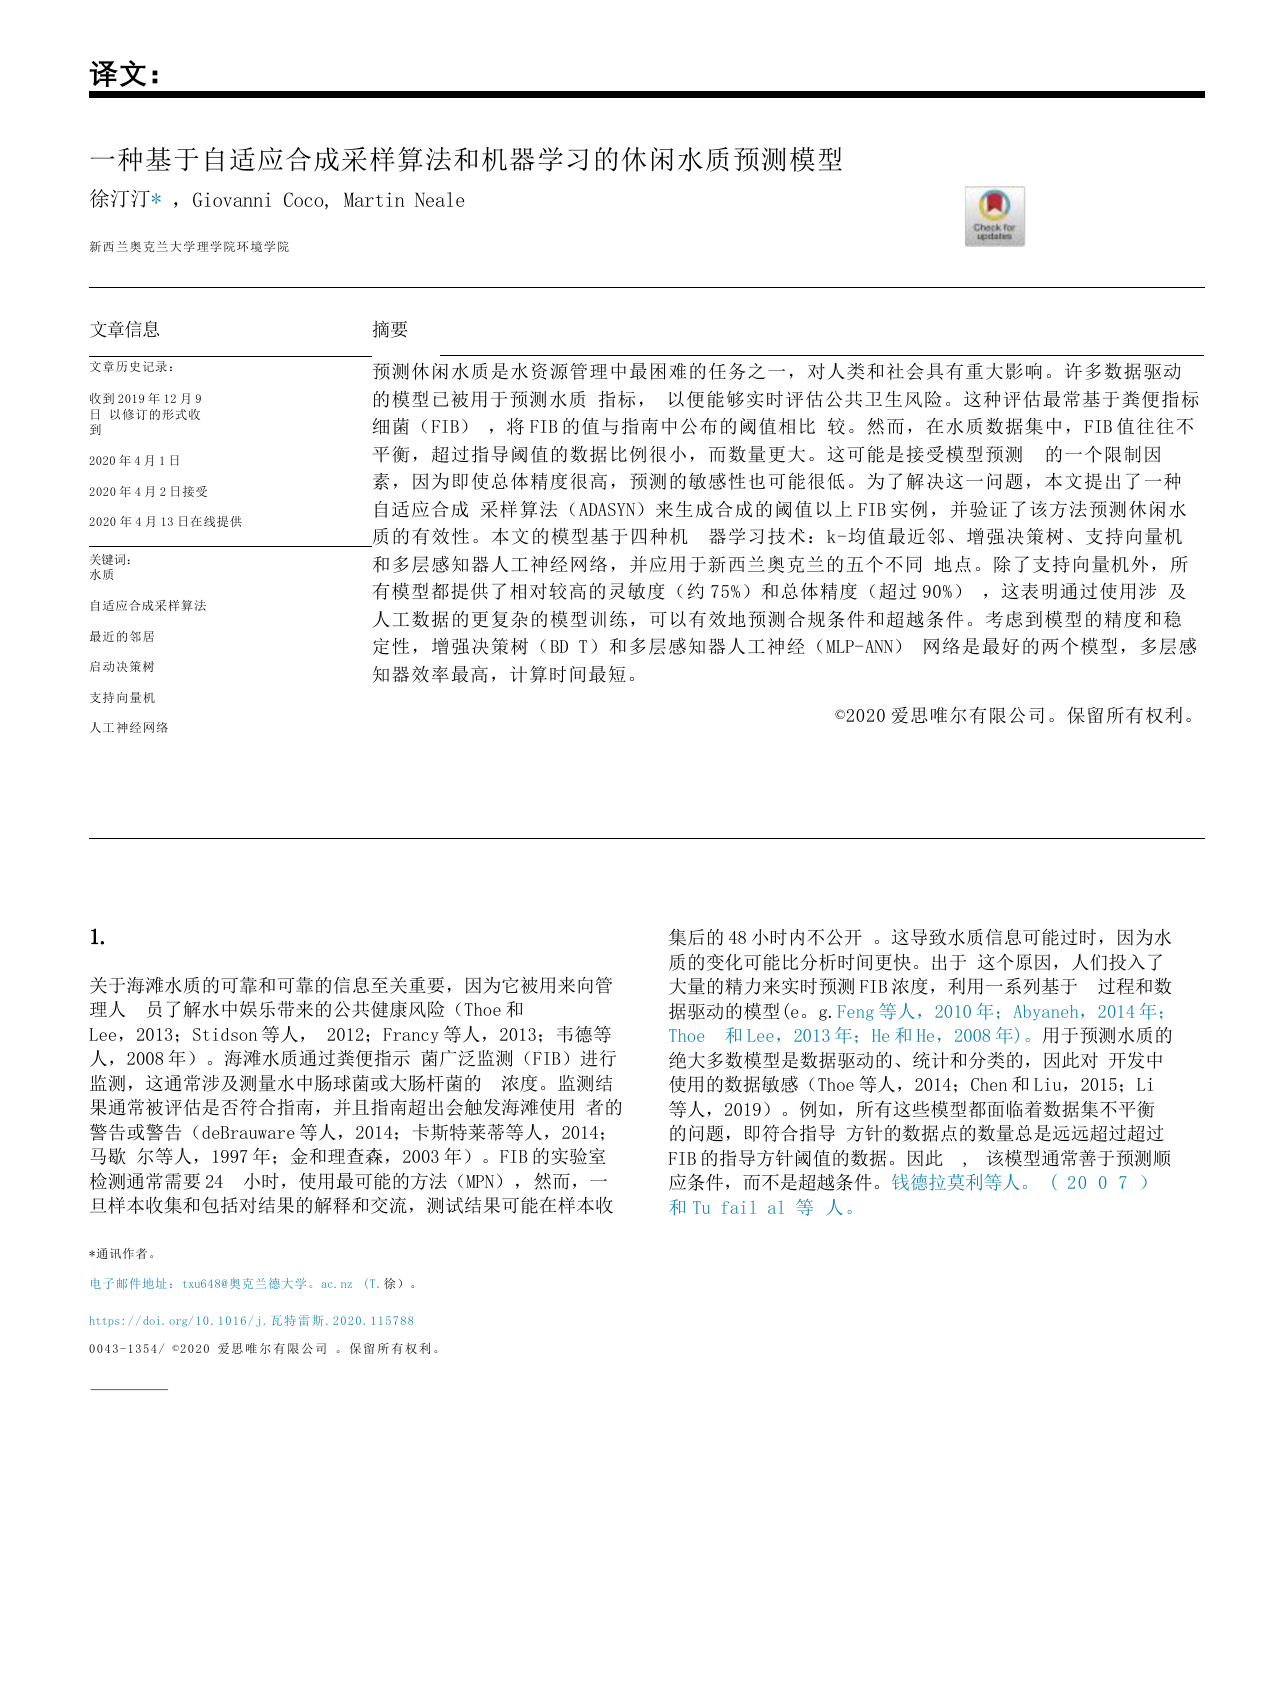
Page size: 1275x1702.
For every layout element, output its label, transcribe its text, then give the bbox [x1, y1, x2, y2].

picture [1118, 1005, 1123, 1018]
picture [697, 1033, 704, 1042]
picture [1042, 1009, 1050, 1018]
picture [955, 1005, 960, 1018]
picture [1003, 1179, 1018, 1190]
picture [282, 1278, 293, 1289]
picture [955, 1029, 962, 1042]
picture [996, 1027, 1012, 1044]
picture [814, 1029, 819, 1042]
picture [312, 1315, 323, 1326]
picture [905, 1029, 911, 1041]
picture [91, 1278, 101, 1289]
picture [135, 1315, 141, 1325]
picture [963, 1005, 970, 1018]
picture [203, 1316, 208, 1325]
picture [964, 186, 1026, 247]
picture [116, 1278, 127, 1289]
picture [1119, 1176, 1126, 1184]
picture [721, 1201, 729, 1214]
picture [129, 1278, 139, 1289]
picture [947, 1184, 964, 1191]
picture [356, 1316, 361, 1325]
picture [768, 1205, 776, 1214]
picture [107, 1319, 113, 1327]
picture [822, 1029, 829, 1042]
picture [847, 1009, 854, 1018]
picture [230, 1285, 240, 1289]
picture [341, 1316, 346, 1325]
table_header 一种基于自适应合成采样算法和机器学习的休闲水质预测模型 徐汀汀* ，Giovanni Coco, Martin Neale 新西兰奥克兰大学理学院环境学院 [89, 98, 965, 287]
picture [757, 1033, 764, 1042]
picture [730, 1205, 738, 1214]
table_cell 关键词： 水质 自适应合成采样算法 最近的邻居 启动决策树 支持向量机 人工神经网络 [89, 547, 372, 838]
picture [907, 1009, 914, 1019]
picture [215, 1279, 220, 1288]
text 电子邮件地址：txu648@奥克兰德大学。ac.nz (T.徐）。 [89, 1278, 1206, 1291]
picture [678, 1029, 686, 1042]
picture [230, 1278, 238, 1285]
picture [976, 1003, 992, 1020]
picture [910, 1174, 926, 1190]
picture [984, 1174, 1001, 1191]
picture [778, 1201, 784, 1214]
picture [899, 1010, 906, 1019]
picture [750, 1201, 756, 1214]
table_header [965, 98, 1205, 287]
text 译文： [89, 54, 1206, 91]
picture [948, 1174, 963, 1184]
picture [766, 1033, 773, 1042]
picture [964, 1029, 971, 1042]
picture [1051, 1009, 1059, 1018]
table_cell 摘要 预测休闲水质是水资源管理中最困难的任务之一，对人类和社会具有重大影响。许多数据驱动的模型已被用于预测水质 指标， 以便能够实时评估公共卫生风险。这种评估最常基于粪便指标细菌（FIB） ，将FIB的值与指南中公布的阈值相比 较。然而，在水质数据集中，FIB值往往不平衡，超过指导阈值的数据比例很小，而数量更大。这可能是接受模型预测 的一个限制因素，因为即使总体精度很高，预测的敏感性也可能很低。为了解决这一问题，本文提出了一种自适应合成 采样算法（ADASYN）来生成合成的阈值以上FIB实例，并验证了该方法预测休闲水质的有效性。本文的模型基于四种机 器学习技术：k-均值最近邻、增强决策树、支持向量机和多层感知器人工神经网络，并应用于新西兰奥克兰的五个不同 地点。除了支持向量机外，所有模型都提供了相对较高的灵敏度（约75%）和总体精度（超过90%） ，这表明通过使用涉 及人工数据的更复杂的模型训练，可以有效地预测合规条件和超越条件。考虑到模型的精度和稳定性，增强决策树（BD T）和多层感知器人工神经（MLP-ANN） 网络是最好的两个模型，多层感知器效率最高，计算时间最短。 ©2020爱思唯尔有限公司。保留所有权利。 [372, 288, 1205, 838]
picture [370, 1279, 375, 1288]
picture [1013, 1005, 1020, 1018]
picture [871, 1029, 880, 1042]
picture [127, 1315, 133, 1325]
picture [1022, 1005, 1030, 1018]
text *通讯作者。 [89, 1247, 1206, 1261]
picture [1139, 1003, 1155, 1020]
picture [879, 1003, 896, 1020]
picture [687, 1033, 694, 1042]
picture [408, 1316, 413, 1325]
picture [935, 1005, 942, 1018]
picture [187, 1315, 193, 1325]
picture [182, 1319, 187, 1327]
picture [1068, 1176, 1075, 1189]
picture [835, 1027, 851, 1044]
picture [725, 1027, 734, 1044]
picture [669, 1029, 677, 1042]
picture [156, 1278, 167, 1289]
picture [243, 1278, 253, 1289]
picture [393, 1316, 398, 1325]
picture [1052, 1174, 1056, 1190]
picture [1141, 1175, 1146, 1190]
picture [973, 1029, 980, 1042]
picture [803, 1029, 810, 1042]
picture [741, 1205, 746, 1214]
text 1.介绍 [89, 926, 658, 949]
picture [401, 1316, 406, 1325]
picture [226, 1316, 231, 1325]
picture [866, 1009, 874, 1021]
picture [89, 1316, 95, 1325]
picture [272, 1278, 279, 1289]
picture [295, 1278, 306, 1283]
picture [147, 1278, 154, 1289]
picture [837, 1005, 846, 1018]
picture [935, 1178, 946, 1190]
picture [295, 1283, 306, 1289]
picture [920, 1029, 925, 1042]
picture [201, 1279, 206, 1288]
picture [299, 1320, 307, 1326]
table_cell 文章信息 [89, 288, 372, 356]
picture [221, 1279, 227, 1288]
text 关于海滩水质的可靠和可靠的信息至关重要，因为它被用来向管理人 员了解水中娱乐带来的公共健康风险（Thoe和Lee，2013；Stidson等人， 2012；Francy等人，2013；韦德等人，2008年）。海滩水质通过粪便指示 菌广泛监测（FIB）进行监测，这通常涉及测量水中肠球菌或大肠杆菌的 浓度。监测结果通常被评估是否符合指南，并且指南超出会触发海滩使用 者的警告或警告（deBrauware等人，2014；卡斯特莱蒂等人，2014；马歇 尔等人，1997年；金和理查森，2003年）。FIB的实验室检测通常需要24 小时，使用最可能的方法（MPN），然而，一旦样本收集和包括对结果的解释和交流，测试结果可能在样本收集后的48小时内不公开 。这导致水质信息可能过时，因为水质的变化可能比分析时间更快。出于 这个原因，人们投入了大量的精力来实时预测FIB浓度，利用一系列基于 过程和数据驱动的模型(e。g.Feng等人，2010年；Abyaneh，2014年；Thoe 和Lee，2013年；He和He，2008年)。用于预测水质的绝大多数模型是数据驱动的、统计和分类的，因此对 开发中使用的数据敏感（Thoe等人，2014；Chen和Liu，2015；Li等人，2019）。例如，所有这些模型都面临着数据集不平衡的问题，即符合指导 方针的数据点的数量总是远远超过超过FIB的指导方针阈值的数据。因此 , 该模型通常善于预测顺应条件，而不是超越条件。钱德拉莫利等人。 ( 20 0 7 ） 和Tu fail al 等 人。 [668, 926, 1173, 1217]
picture [794, 1029, 801, 1042]
picture [835, 1205, 842, 1215]
picture [1014, 1027, 1018, 1043]
picture [143, 1316, 148, 1325]
picture [1126, 1005, 1134, 1018]
picture [1033, 1009, 1041, 1020]
picture [966, 1174, 976, 1190]
picture [207, 1280, 213, 1288]
picture [747, 1029, 755, 1042]
picture [735, 1029, 741, 1041]
picture [1061, 1009, 1068, 1018]
picture [701, 1205, 709, 1214]
picture [882, 1033, 889, 1042]
picture [1070, 1005, 1078, 1018]
picture [693, 1201, 701, 1214]
picture [104, 1278, 113, 1289]
picture [152, 193, 158, 204]
picture [895, 1027, 904, 1044]
picture [284, 1315, 296, 1326]
picture [892, 1174, 909, 1191]
picture [298, 1315, 308, 1320]
picture [247, 1315, 253, 1325]
picture [188, 1282, 200, 1288]
text 关于海滩水质的可靠和可靠的信息至关重要，因为它被用来向管理人 员了解水中娱乐带来的公共健康风险（Thoe和Lee，2013；Stidson等人， 2012；Francy等人，2013；韦德等人，2008年）。海滩水质通过粪便指示 菌广泛监测（FIB）进行监测，这通常涉及测量水中肠球菌或大肠杆菌的 浓度。监测结果通常被评估是否符合指南，并且指南超出会触发海滩使用 者的警告或警告（deBrauware等人，2014；卡斯特莱蒂等人，2014；马歇 尔等人，1997年；金和理查森，2003年）。FIB的实验室检测通常需要24 小时，使用最可能的方法（MPN），然而，一旦样本收集和包括对结果的解释和交流，测试结果可能在样本收集后的48小时内不公开 。这导致水质信息可能过时，因为水质的变化可能比分析时间更快。出于 这个原因，人们投入了大量的精力来实时预测FIB浓度，利用一系列基于 过程和数据驱动的模型(e。g.Feng等人，2010年；Abyaneh，2014年；Thoe 和Lee，2013年；He和He，2008年)。用于预测水质的绝大多数模型是数据驱动的、统计和分类的，因此对 开发中使用的数据敏感（Thoe等人，2014；Chen和Liu，2015；Li等人，2019）。例如，所有这些模型都面临着数据集不平衡的问题，即符合指导 方针的数据点的数量总是远远超过超过FIB的指导方针阈值的数据。因此 , 该模型通常善于预测顺应条件，而不是超越条件。钱德拉莫利等人。 ( 20 0 7 ） 和Tu fail al 等 人。 [89, 974, 625, 1215]
picture [827, 1206, 834, 1215]
picture [272, 1315, 281, 1326]
picture [1098, 1005, 1105, 1018]
picture [982, 1029, 989, 1042]
picture [856, 1009, 864, 1018]
picture [669, 1199, 678, 1216]
picture [929, 1174, 936, 1188]
picture [796, 1199, 813, 1216]
picture [241, 1316, 246, 1325]
table_cell 文章历史记录： 收到2019年12月9日 以修订的形式收到 2020年4月1日 2020年4月2日接受 2020年4月13日在线提供 [89, 357, 372, 546]
picture [679, 1201, 685, 1213]
